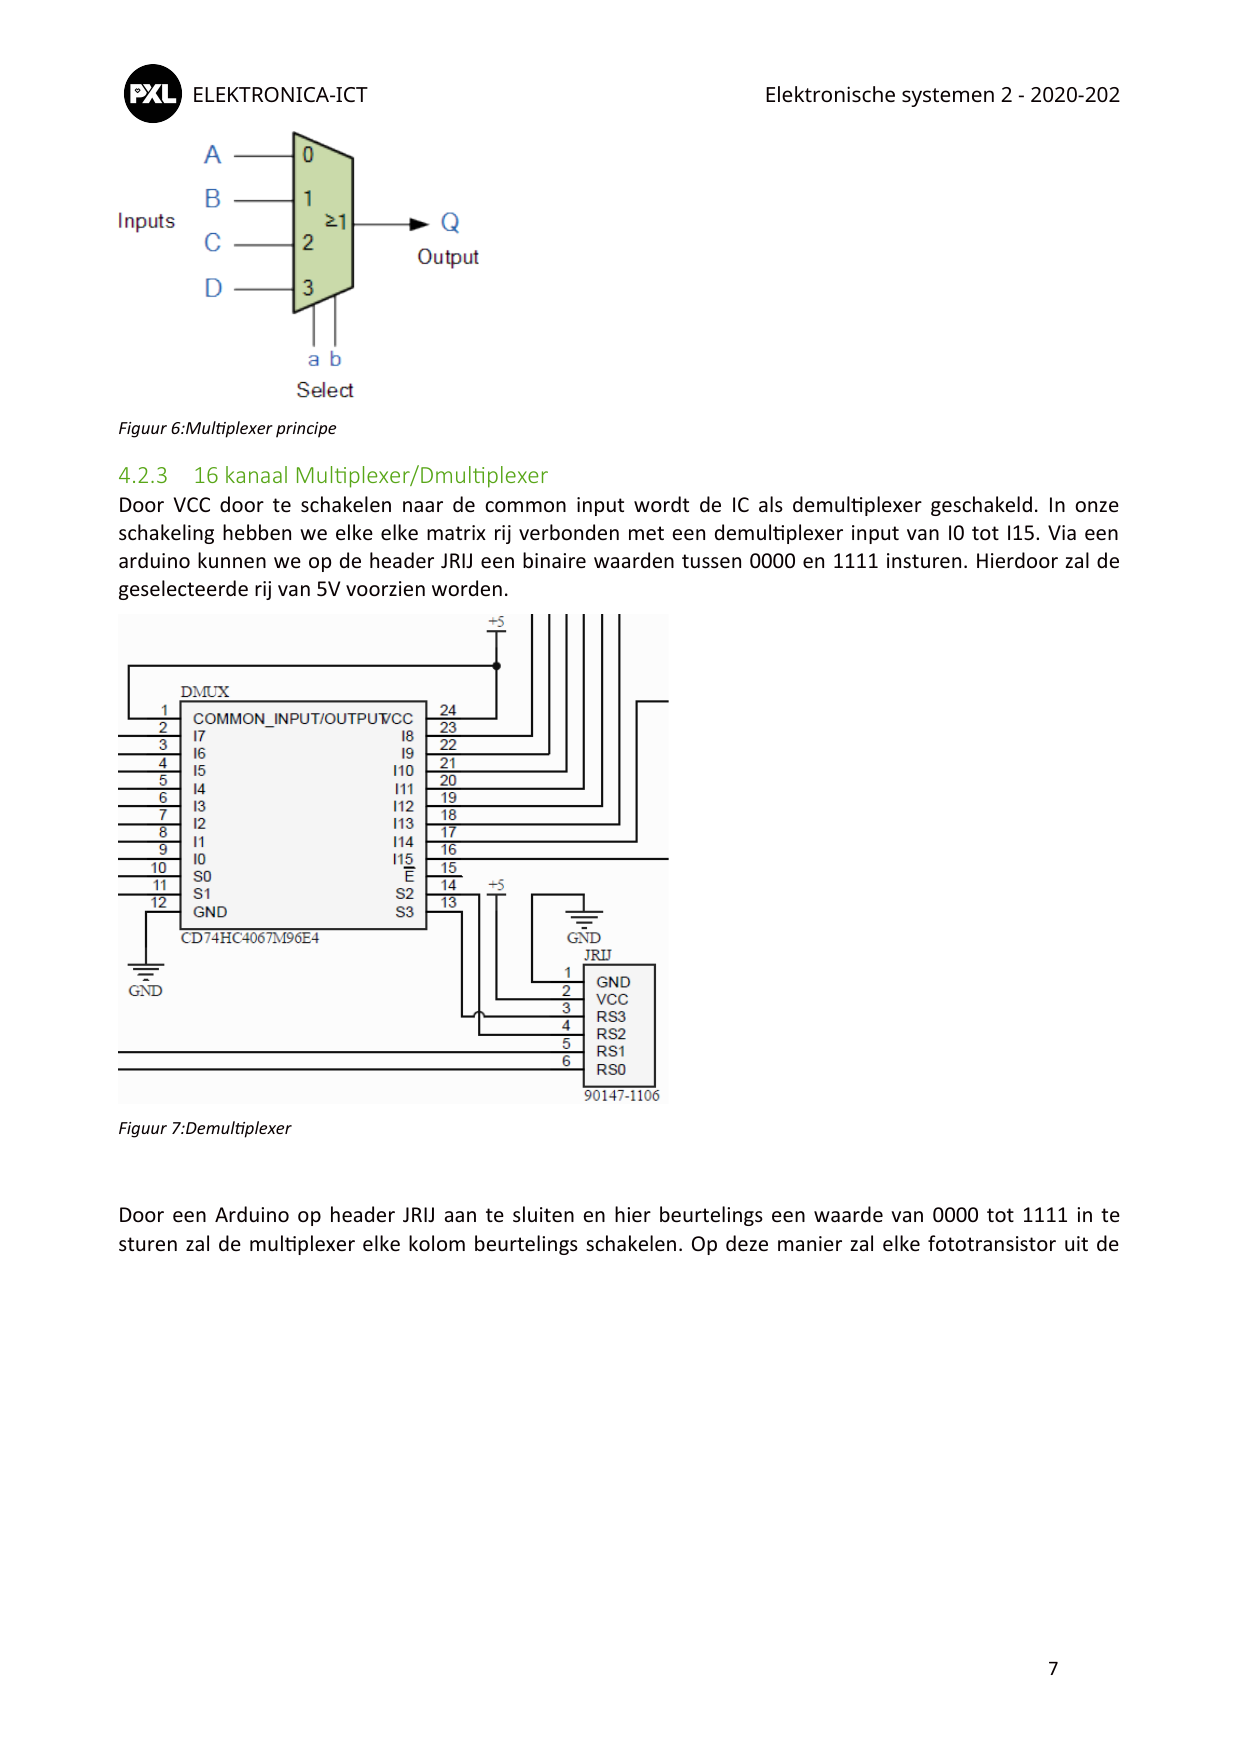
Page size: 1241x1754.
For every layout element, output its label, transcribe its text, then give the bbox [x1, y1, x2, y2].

picture [118, 614, 669, 1104]
text Figuur 7:Demultiplexer [118, 1116, 1122, 1139]
picture [118, 131, 479, 404]
subtitle 16 kanaal Multiplexer/Dmultiplexer [118, 460, 1122, 490]
text Door VCC door te schakelen naar de common input wordt de IC als demultiplexer geschakeld. In onze schakeling hebben we elke elke matrix rij verbonden met een demultiplexer input van I0 tot I15. Via een arduino kunnen we op de header JRIJ een binaire waarden tussen 0000 en 1111 insturen. Hierdoor zal de geselecteerde rij van 5V voorzien worden. [118, 490, 1122, 602]
text Figuur 6:Multiplexer principe [118, 416, 1122, 439]
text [118, 1201, 1122, 1257]
picture [118, 59, 188, 129]
